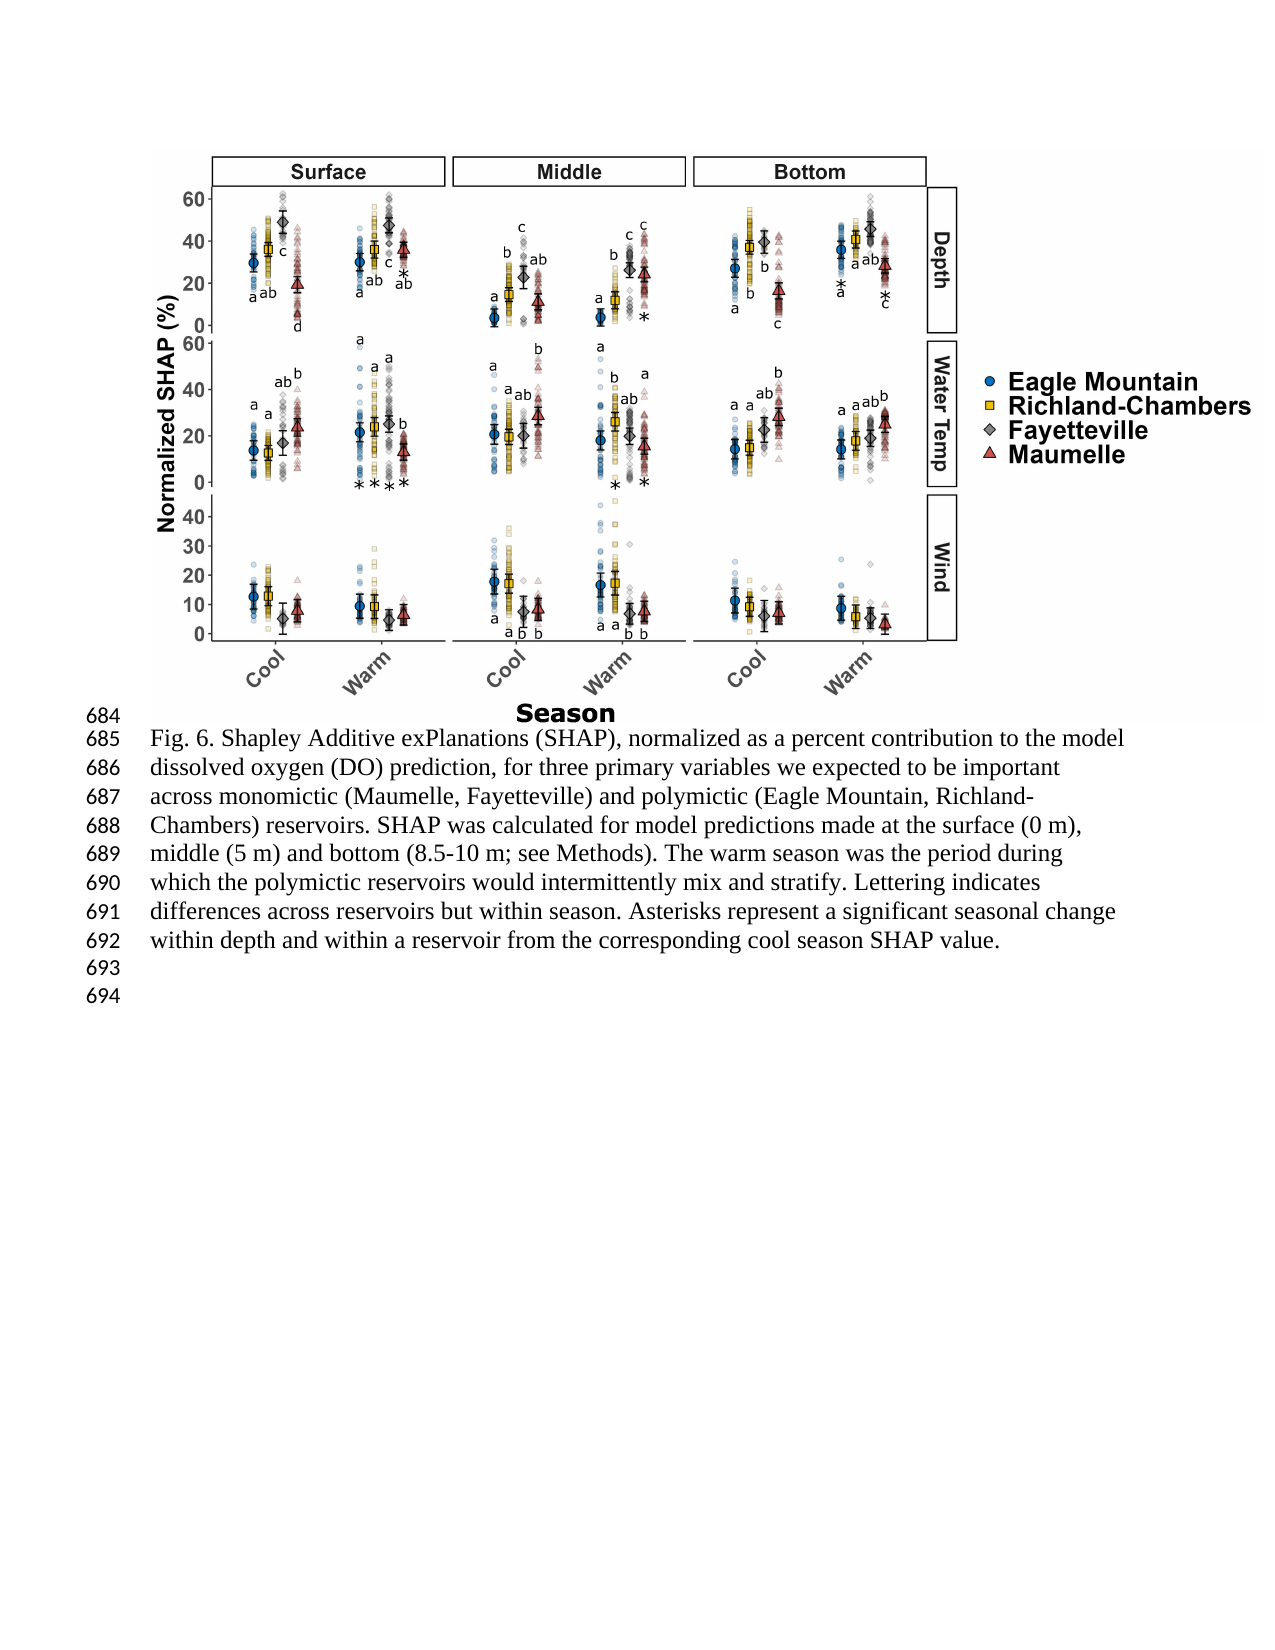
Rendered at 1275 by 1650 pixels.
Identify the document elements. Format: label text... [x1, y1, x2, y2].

text Fig. 6. Shapley Additive exPlanations (SHAP), normalized as a percent contribution to the model dissolved oxygen (DO) prediction, for three primary variables we expected to be important across monomictic (Maumelle, Fayetteville) and polymictic (Eagle Mountain, Richland-Chambers) reservoirs. SHAP was calculated for model predictions made at the surface (0 m), middle (5 m) and bottom (8.5-10 m; see Methods). The warm season was the period during which the polymictic reservoirs would intermittently mix and stratify. Lettering indicates differences across reservoirs but within season. Asterisks represent a significant seasonal change within depth and within a reservoir from the corresponding cool season SHAP value. [150, 724, 1125, 953]
picture [150, 150, 1266, 724]
